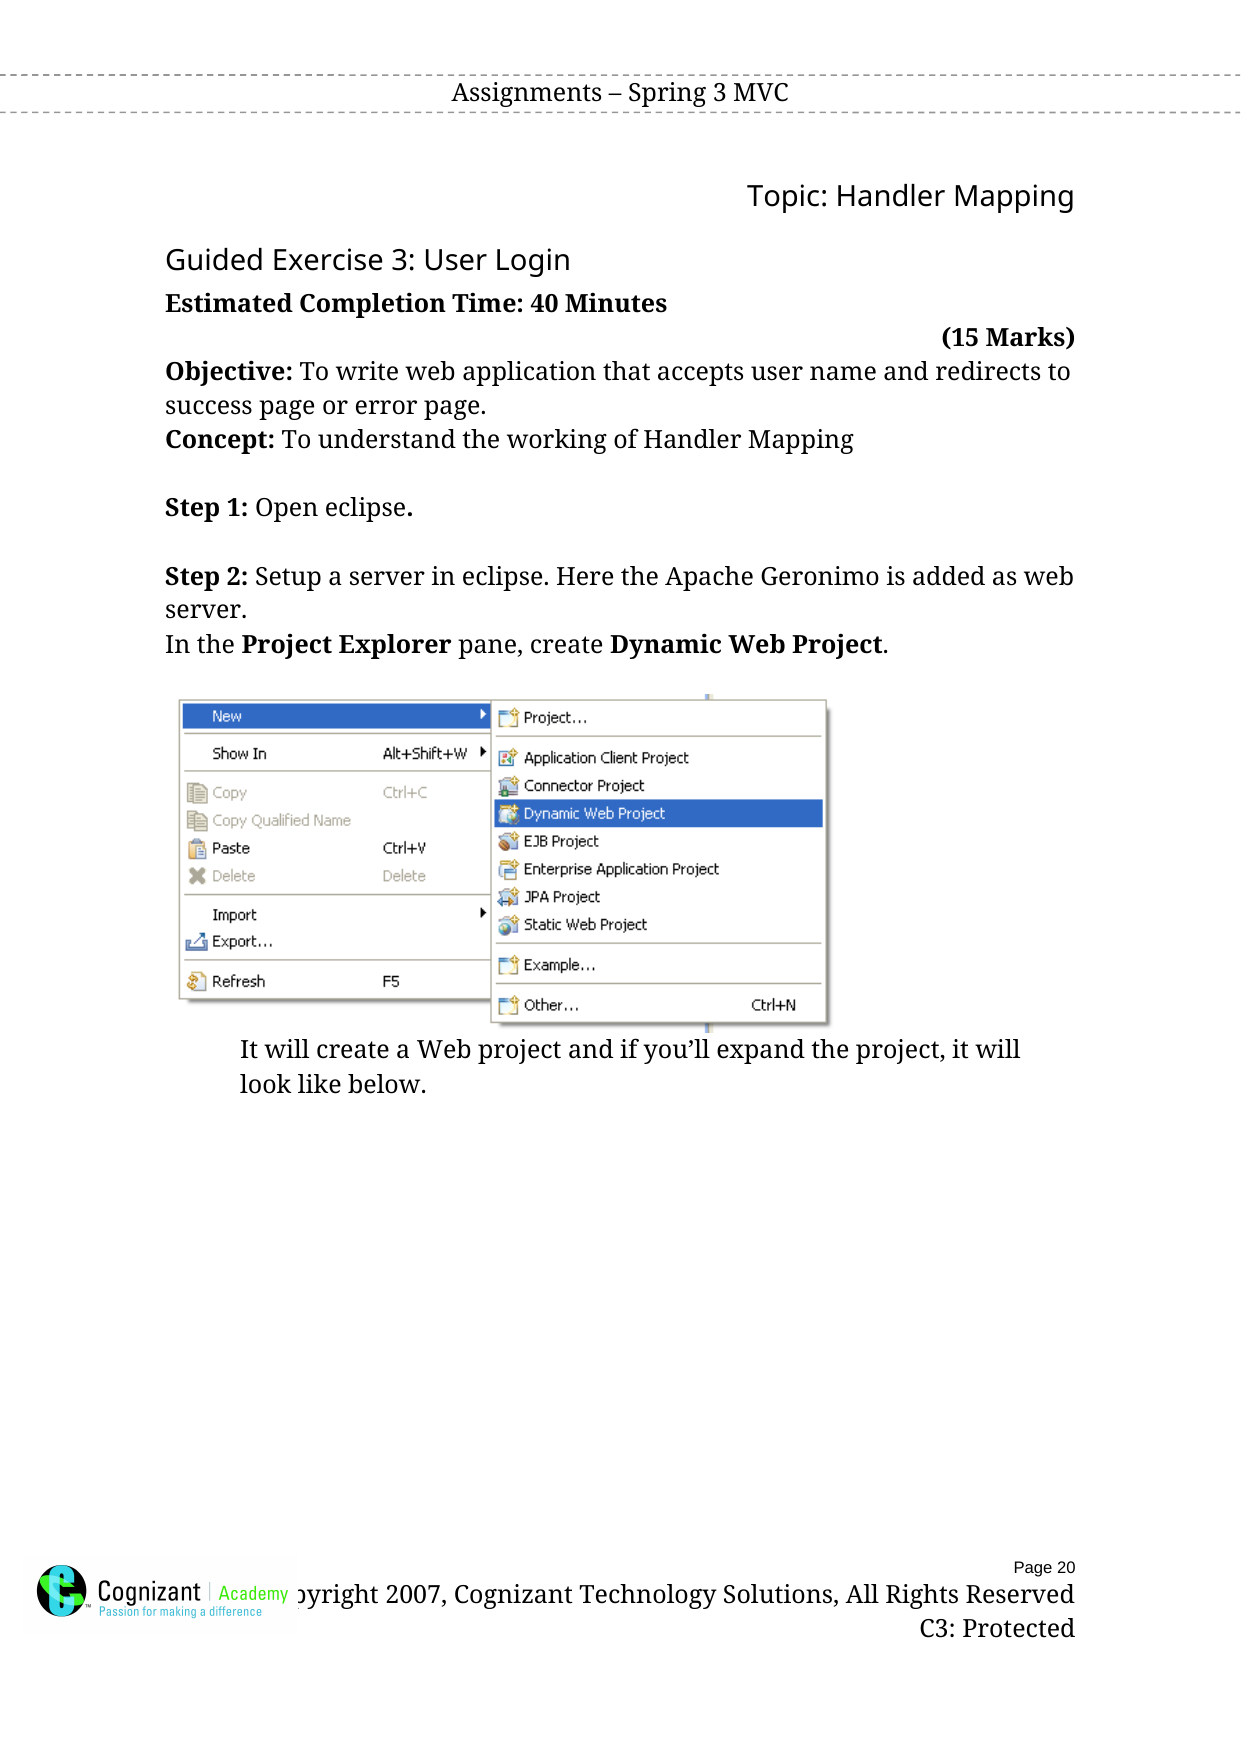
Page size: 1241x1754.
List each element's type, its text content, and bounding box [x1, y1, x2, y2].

text Concept: To understand the working of Handler Mapping [165, 422, 1075, 456]
text Step 2: Setup a server in eclipse. Here the Apache Geronimo is added as web server. [165, 558, 1075, 626]
text Objective: To write web application that accepts user name and redirects to success page or error page. [165, 354, 1075, 422]
text In the Project Explorer pane, create Dynamic Web Project. [165, 626, 1075, 660]
picture [165, 694, 834, 1033]
text Step 1: Open eclipse. [165, 490, 1075, 524]
subtitle Guided Exercise 3: User Login [165, 240, 1075, 279]
text (15 Marks) [165, 320, 1075, 354]
text Estimated Completion Time: 40 Minutes [165, 286, 1075, 320]
subtitle Topic: Handler Mapping [165, 175, 1075, 215]
list It will create a Web project and if you’ll expand the project, it will look like below. [240, 1032, 1075, 1100]
picture [22, 1555, 298, 1633]
